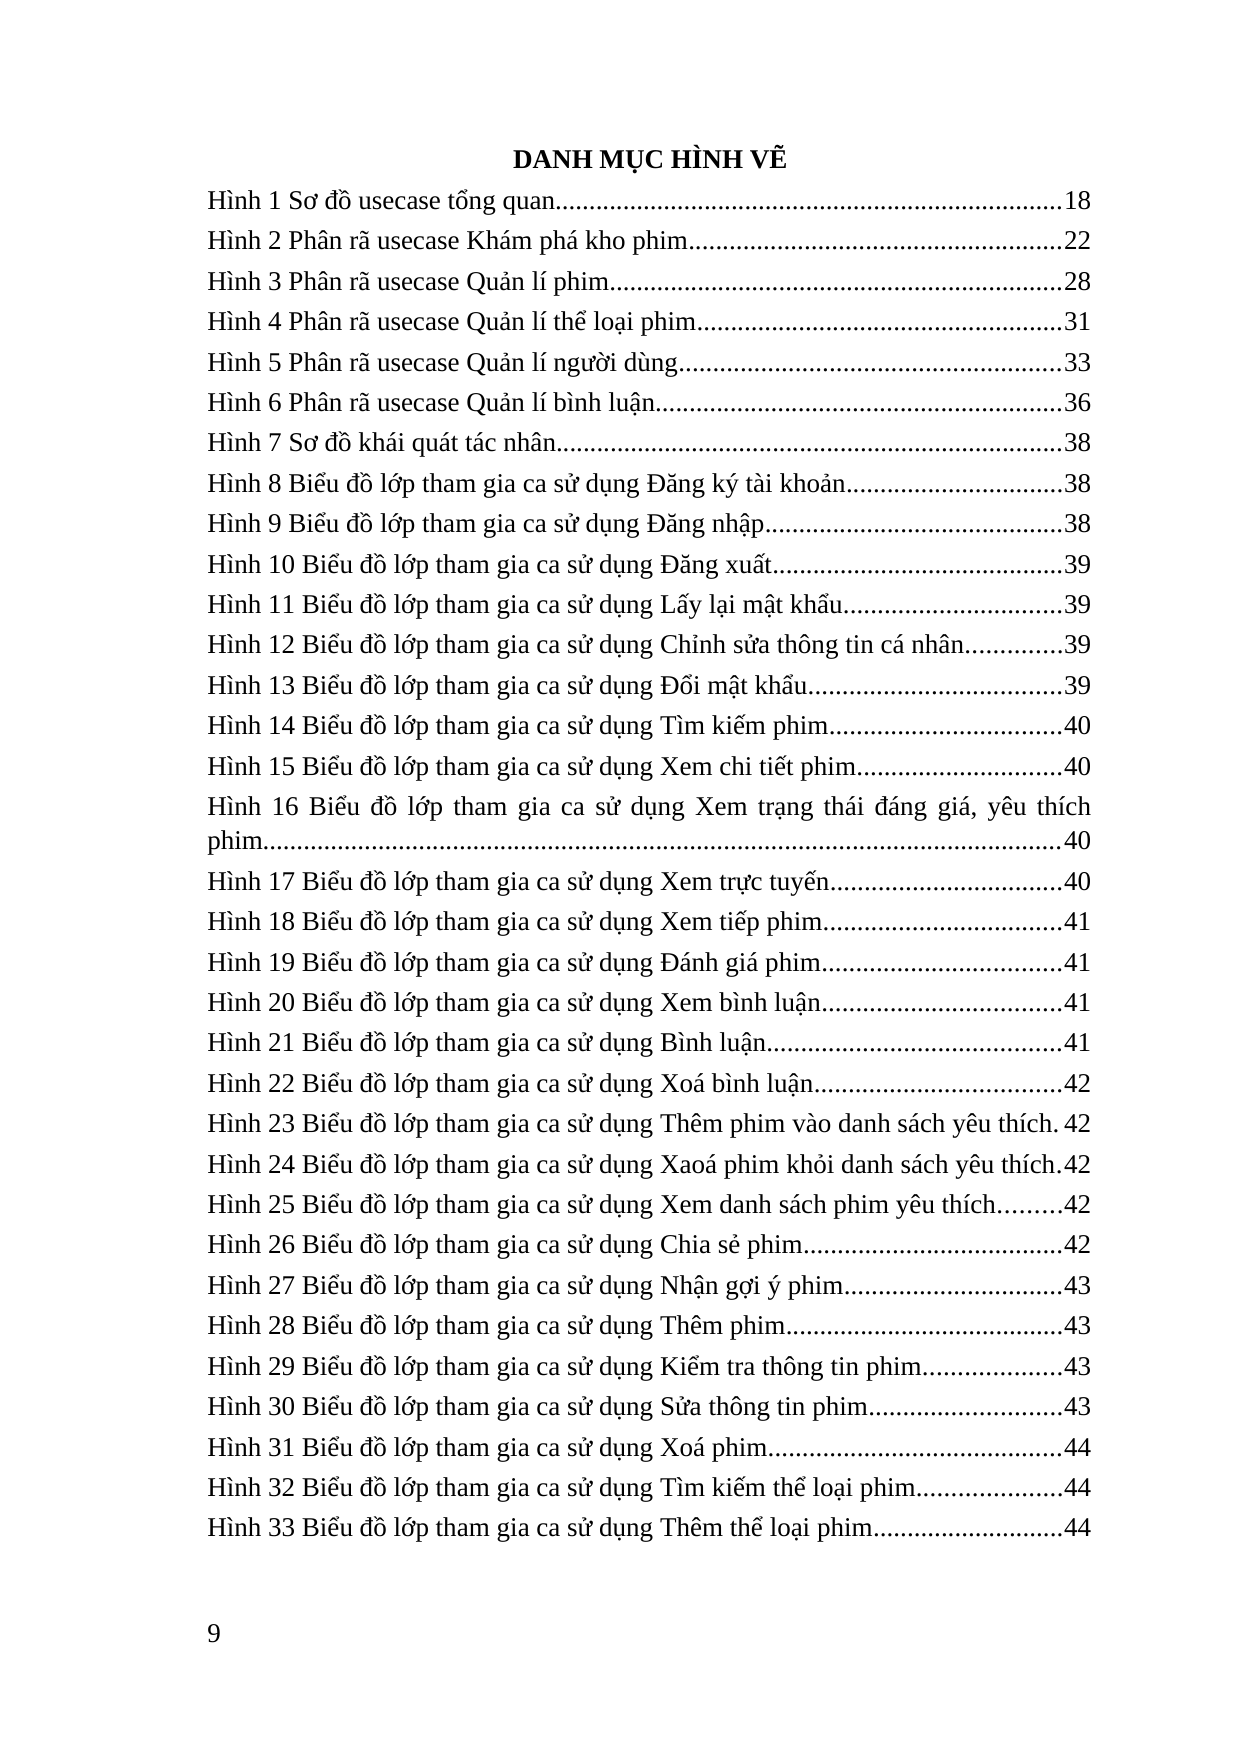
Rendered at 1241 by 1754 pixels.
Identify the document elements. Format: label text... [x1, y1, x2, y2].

text Hình 27 Biểu đồ lớp tham gia ca sử dụng Nhận gợi ý phim 43 [207, 1269, 1093, 1300]
text Hình 30 Biểu đồ lớp tham gia ca sử dụng Sửa thông tin phim 43 [207, 1390, 1093, 1421]
text Hình 1 Sơ đồ usecase tổng quan 18 [207, 184, 1093, 215]
text Hình 14 Biểu đồ lớp tham gia ca sử dụng Tìm kiếm phim 40 [207, 709, 1093, 741]
text Hình 20 Biểu đồ lớp tham gia ca sử dụng Xem bình luận 41 [207, 986, 1093, 1017]
text Hình 2 Phân rã usecase Khám phá kho phim 22 [207, 224, 1093, 256]
text Hình 8 Biểu đồ lớp tham gia ca sử dụng Đăng ký tài khoản 38 [207, 467, 1093, 498]
text Hình 7 Sơ đồ khái quát tác nhân 38 [207, 426, 1093, 458]
text Hình 4 Phân rã usecase Quản lí thể loại phim 31 [207, 305, 1093, 336]
text Hình 11 Biểu đồ lớp tham gia ca sử dụng Lấy lại mật khẩu 39 [207, 588, 1093, 619]
text Hình 9 Biểu đồ lớp tham gia ca sử dụng Đăng nhập 38 [207, 507, 1093, 538]
text Hình 22 Biểu đồ lớp tham gia ca sử dụng Xoá bình luận 42 [207, 1067, 1093, 1098]
text Hình 32 Biểu đồ lớp tham gia ca sử dụng Tìm kiếm thể loại phim 44 [207, 1471, 1093, 1502]
text Hình 3 Phân rã usecase Quản lí phim 28 [207, 265, 1093, 296]
text Hình 16 Biểu đồ lớp tham gia ca sử dụng Xem trạng thái đáng giá, yêu thích phim 40 [207, 790, 1093, 856]
text Hình 29 Biểu đồ lớp tham gia ca sử dụng Kiểm tra thông tin phim 43 [207, 1350, 1093, 1381]
text Hình 17 Biểu đồ lớp tham gia ca sử dụng Xem trực tuyến 40 [207, 865, 1093, 896]
text Hình 24 Biểu đồ lớp tham gia ca sử dụng Xaoá phim khỏi danh sách yêu thích 42 [207, 1148, 1093, 1179]
text Hình 18 Biểu đồ lớp tham gia ca sử dụng Xem tiếp phim 41 [207, 905, 1093, 936]
text Hình 6 Phân rã usecase Quản lí bình luận 36 [207, 386, 1093, 417]
text Hình 33 Biểu đồ lớp tham gia ca sử dụng Thêm thể loại phim 44 [207, 1511, 1093, 1543]
text Hình 19 Biểu đồ lớp tham gia ca sử dụng Đánh giá phim 41 [207, 946, 1093, 977]
text Hình 26 Biểu đồ lớp tham gia ca sử dụng Chia sẻ phim 42 [207, 1228, 1093, 1260]
text Hình 28 Biểu đồ lớp tham gia ca sử dụng Thêm phim 43 [207, 1309, 1093, 1341]
subtitle DANH MỤC HÌNH VẼ [207, 143, 1093, 175]
text Hình 12 Biểu đồ lớp tham gia ca sử dụng Chỉnh sửa thông tin cá nhân 39 [207, 628, 1093, 660]
text Hình 31 Biểu đồ lớp tham gia ca sử dụng Xoá phim 44 [207, 1431, 1093, 1462]
text Hình 23 Biểu đồ lớp tham gia ca sử dụng Thêm phim vào danh sách yêu thích 42 [207, 1107, 1093, 1138]
text Hình 10 Biểu đồ lớp tham gia ca sử dụng Đăng xuất 39 [207, 548, 1093, 579]
text Hình 15 Biểu đồ lớp tham gia ca sử dụng Xem chi tiết phim 40 [207, 750, 1093, 781]
text Hình 21 Biểu đồ lớp tham gia ca sử dụng Bình luận 41 [207, 1026, 1093, 1058]
text Hình 25 Biểu đồ lớp tham gia ca sử dụng Xem danh sách phim yêu thích 42 [207, 1188, 1093, 1219]
text Hình 13 Biểu đồ lớp tham gia ca sử dụng Đổi mật khẩu 39 [207, 669, 1093, 700]
text Hình 5 Phân rã usecase Quản lí người dùng 33 [207, 346, 1093, 377]
